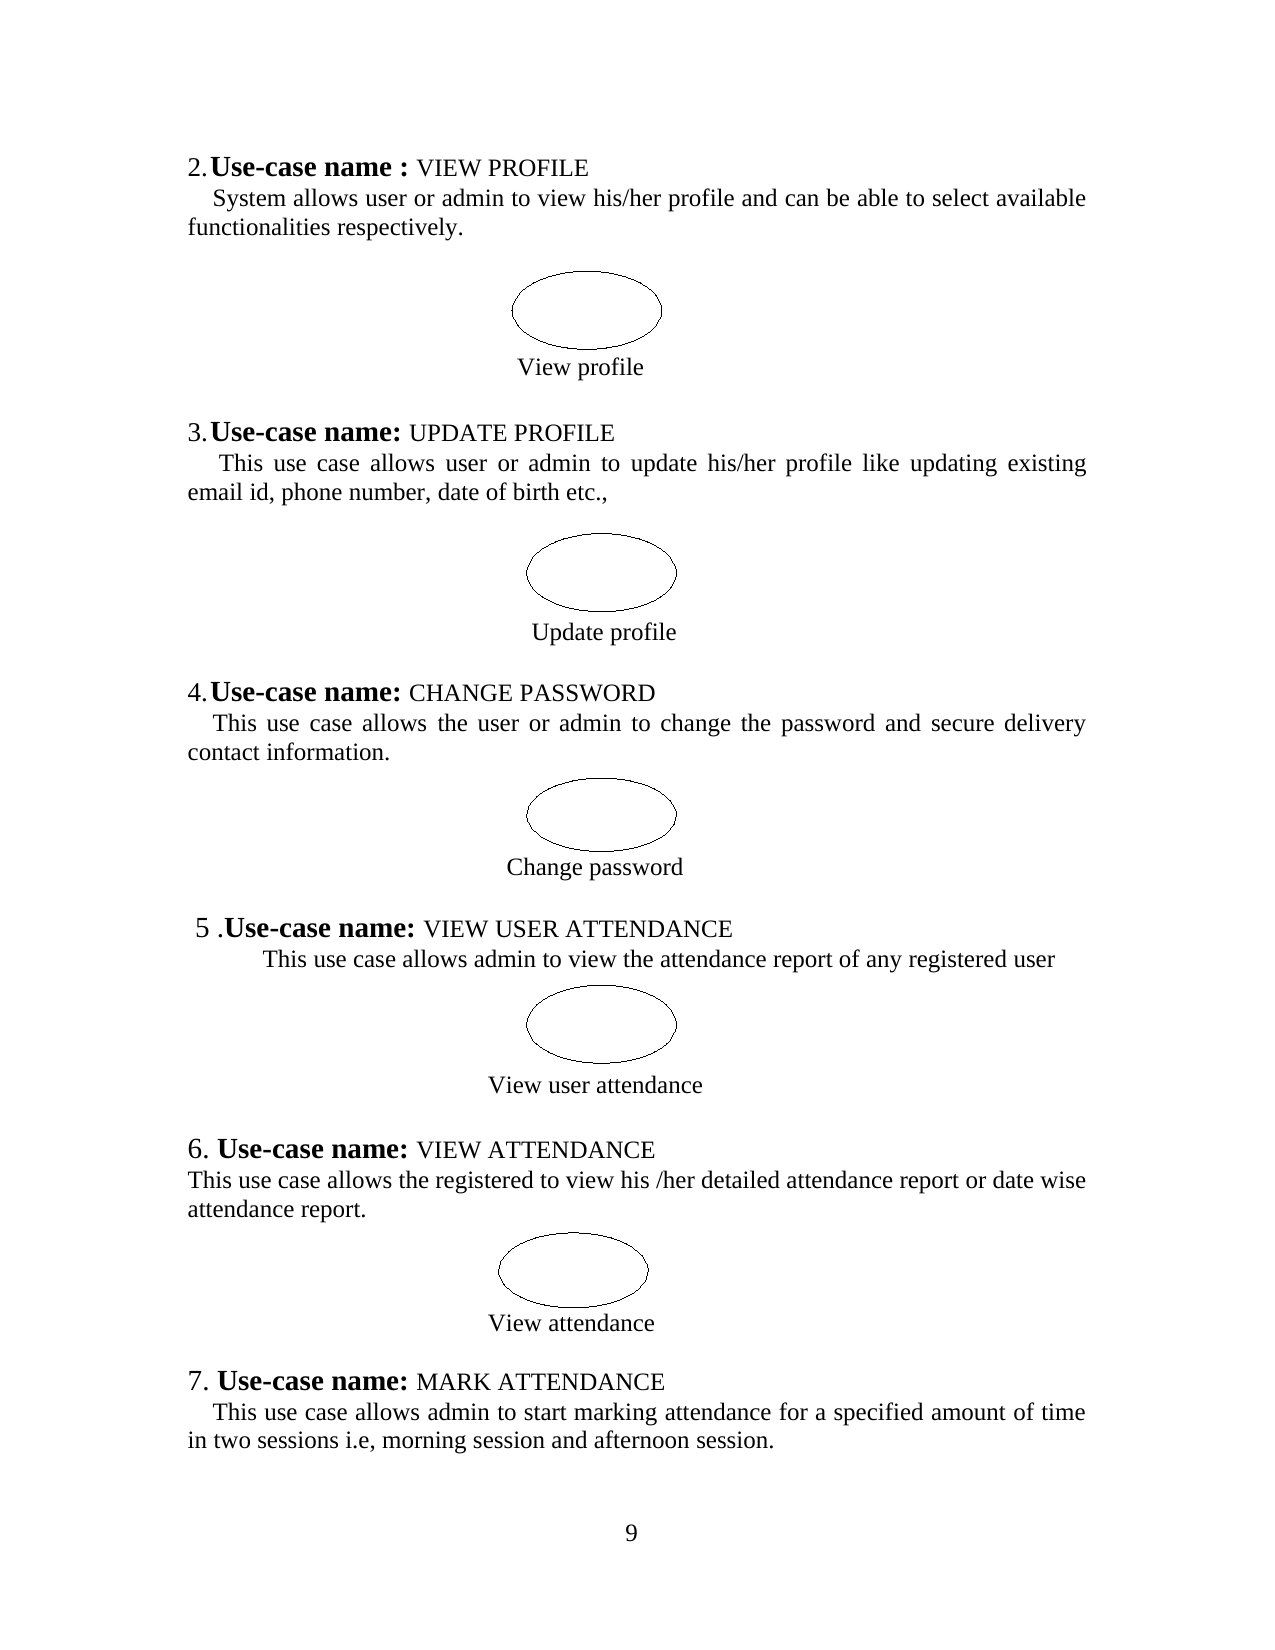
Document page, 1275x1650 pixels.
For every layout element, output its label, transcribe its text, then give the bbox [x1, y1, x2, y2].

text View profile [409, 269, 751, 381]
list Use-case name: UPDATE PROFILE [187, 415, 1237, 448]
text This use case allows admin to view the attendance report of any registered user [186, 944, 1132, 973]
list Use-case name: MARK ATTENDANCE [187, 1363, 1237, 1397]
text View user attendance [488, 979, 1237, 1098]
text View attendance [488, 1223, 1237, 1337]
text System allows user or admin to view his/her profile and can be able to select available functionalities respectively. [187, 183, 1088, 241]
text This use case allows the user or admin to change the password and secure delivery contact information. [187, 708, 1088, 766]
list Use-case name : VIEW PROFILE [187, 150, 1237, 183]
list Use-case name: VIEW ATTENDANCE [187, 1132, 1237, 1166]
text Update profile [98, 534, 676, 646]
text 5 .Use-case name: VIEW USER ATTENDANCE [195, 911, 1237, 944]
text This use case allows the registered to view his /her detailed attendance report or date wise attendance report. [187, 1166, 1089, 1223]
list Use-case name: CHANGE PASSWORD [187, 674, 1237, 708]
text Change password [98, 766, 683, 880]
text This use case allows admin to start marking attendance for a specified amount of time in two sessions i.e, morning session and afternoon session. [187, 1397, 1087, 1454]
text This use case allows user or admin to update his/her profile like updating existing email id, phone number, date of birth etc., [187, 448, 1088, 506]
